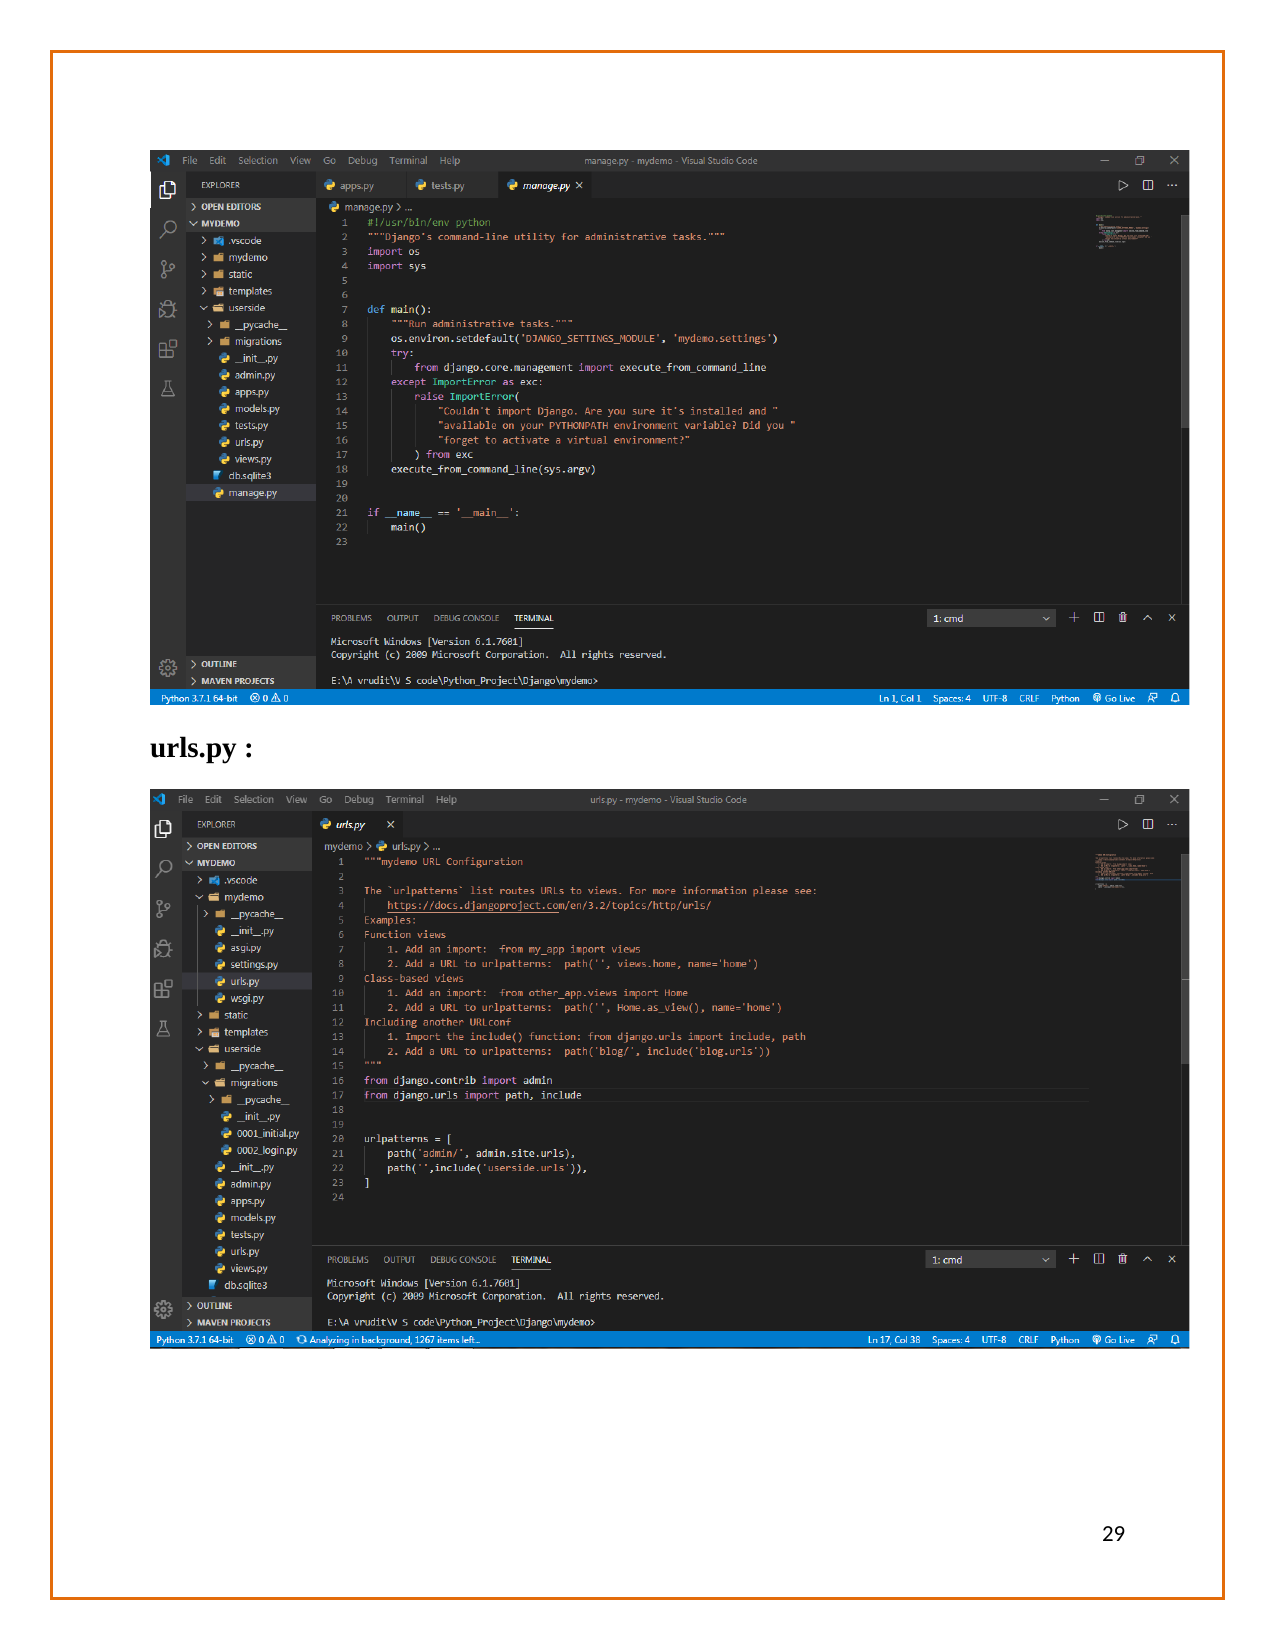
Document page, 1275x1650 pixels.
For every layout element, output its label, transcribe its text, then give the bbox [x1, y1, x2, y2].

picture [150, 150, 1190, 705]
picture [150, 789, 1190, 1349]
text urls.py : [150, 730, 1125, 763]
